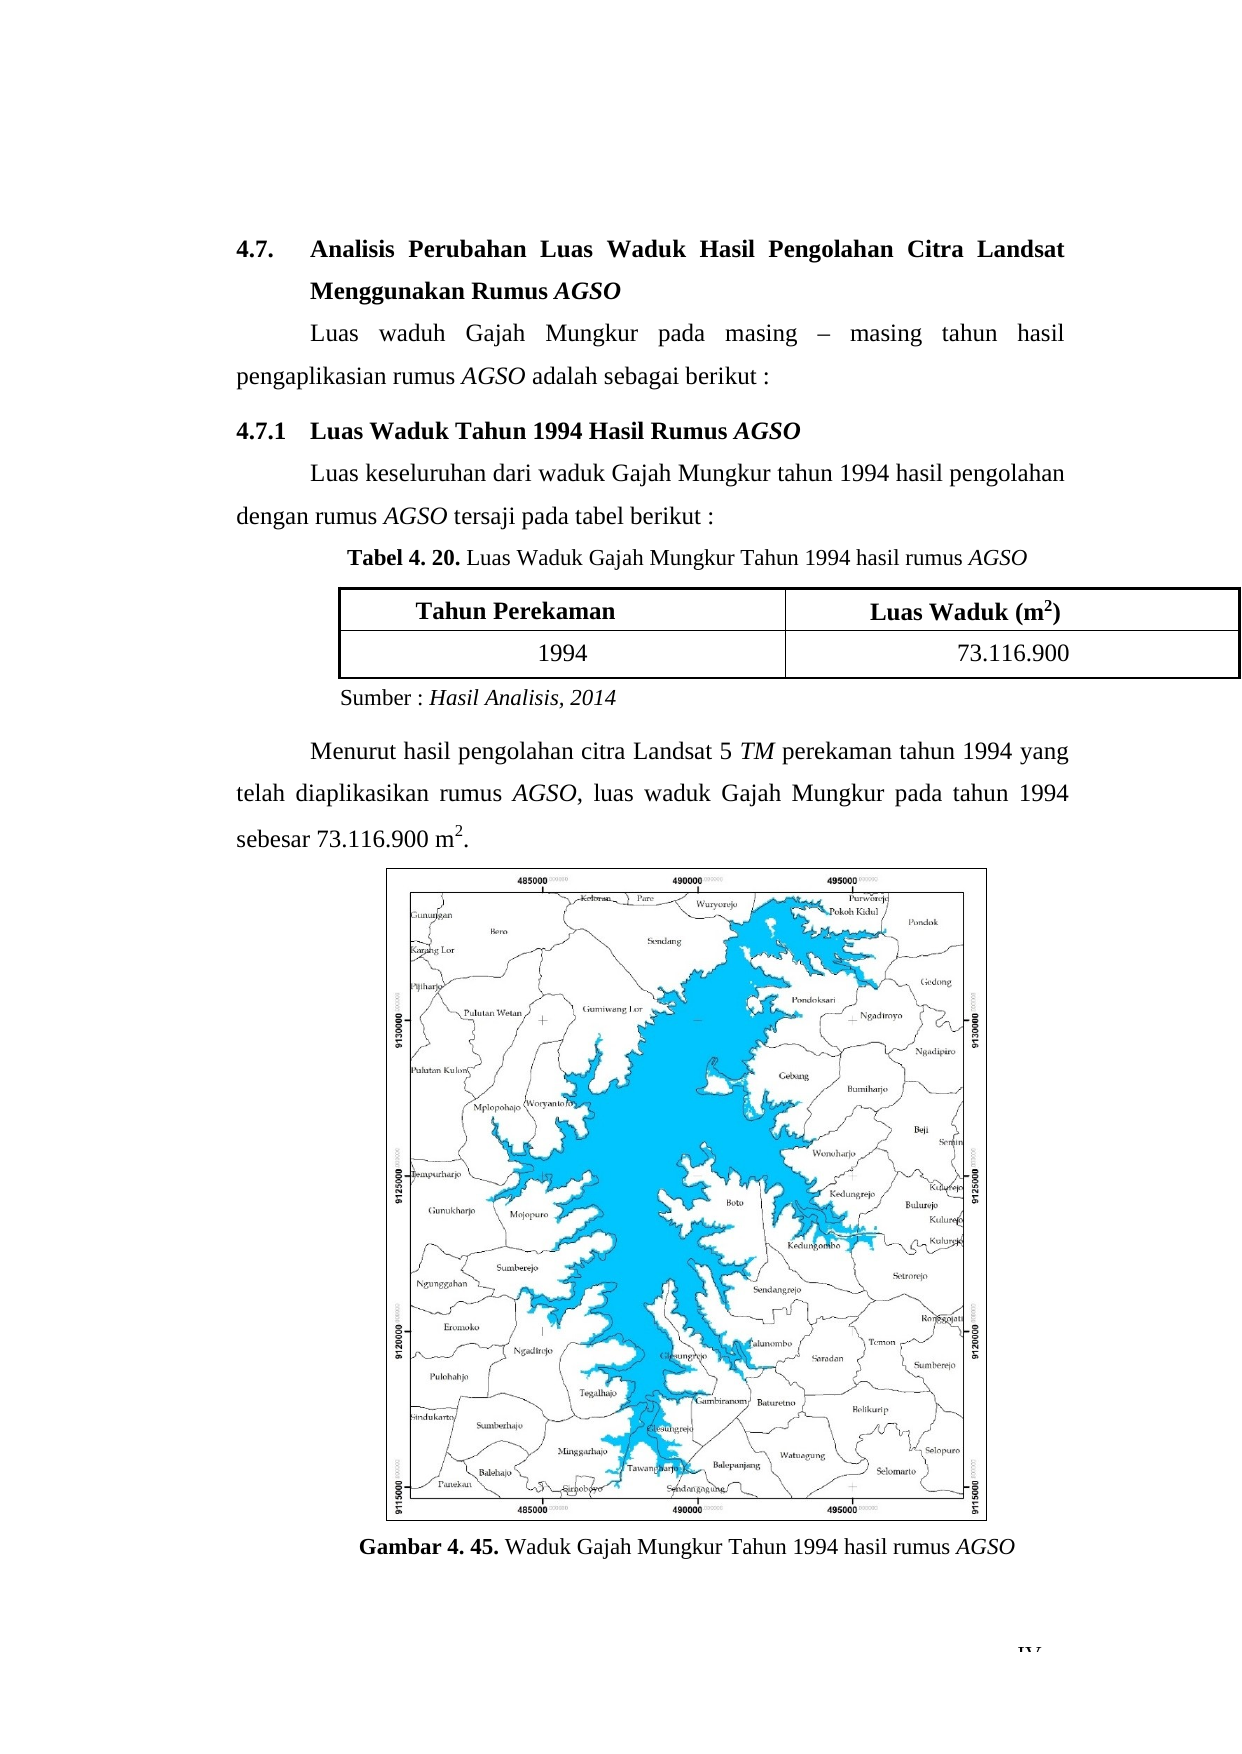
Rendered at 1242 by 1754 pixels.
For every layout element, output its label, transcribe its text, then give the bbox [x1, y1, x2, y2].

text Luas waduh Gajah Mungkur pada masing – masing tahun hasil pengaplikasian rumus AGSO adalah sebagai berikut : [236, 318, 1068, 389]
text 4.7. Analisis Perubahan Luas Waduk Hasil Pengolahan Citra Landsat [236, 234, 1075, 263]
text Menurut hasil pengolahan citra Landsat 5 TM perekaman tahun 1994 yang telah diaplikasikan rumus AGSO, luas waduk Gajah Mungkur pada tahun 1994 sebesar 73.116.900 m2. [236, 736, 1069, 853]
table_cell 73.116.900 [786, 631, 1238, 676]
picture [387, 869, 986, 1520]
text Luas keseluruhan dari waduk Gajah Mungkur tahun 1994 hasil pengolahan dengan rumus AGSO tersaji pada tabel berikut : [236, 458, 1068, 529]
text 4.7.1 Luas Waduk Tahun 1994 Hasil Rumus AGSO [236, 416, 1075, 445]
text Menggunakan Rumus AGSO [310, 276, 1075, 305]
text Gambar 4. 45. Waduk Gajah Mungkur Tahun 1994 hasil rumus AGSO [359, 1533, 1075, 1559]
table_header Tahun Perekaman [341, 590, 785, 630]
text Sumber : Hasil Analisis, 2014 [340, 684, 1075, 710]
text Tabel 4. 20. Luas Waduk Gajah Mungkur Tahun 1994 hasil rumus AGSO [347, 544, 1075, 569]
table_header Luas Waduk (m2) [786, 590, 1238, 630]
table_cell 1994 [341, 631, 785, 676]
